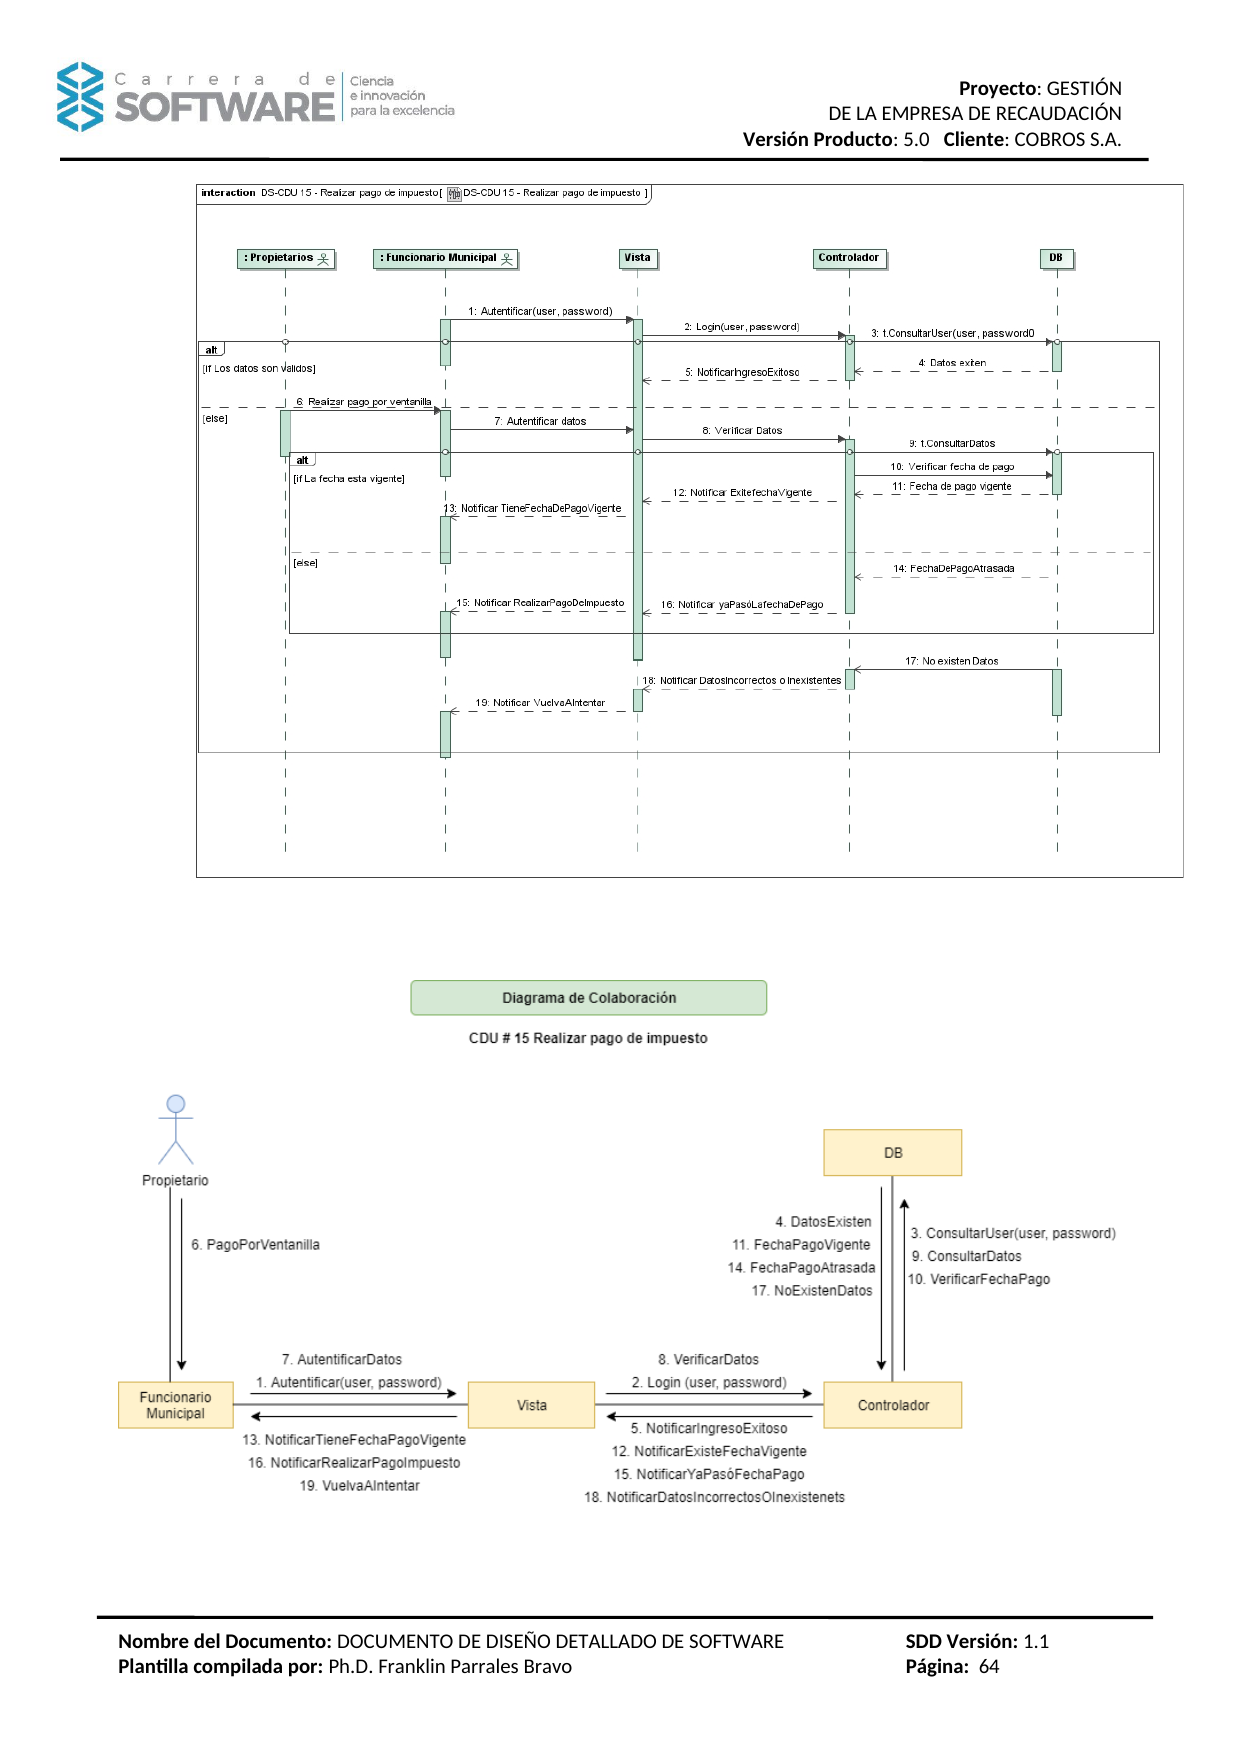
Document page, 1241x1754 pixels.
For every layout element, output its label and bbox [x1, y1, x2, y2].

picture [191, 180, 1196, 914]
picture [118, 980, 1123, 1509]
picture [46, 46, 461, 154]
